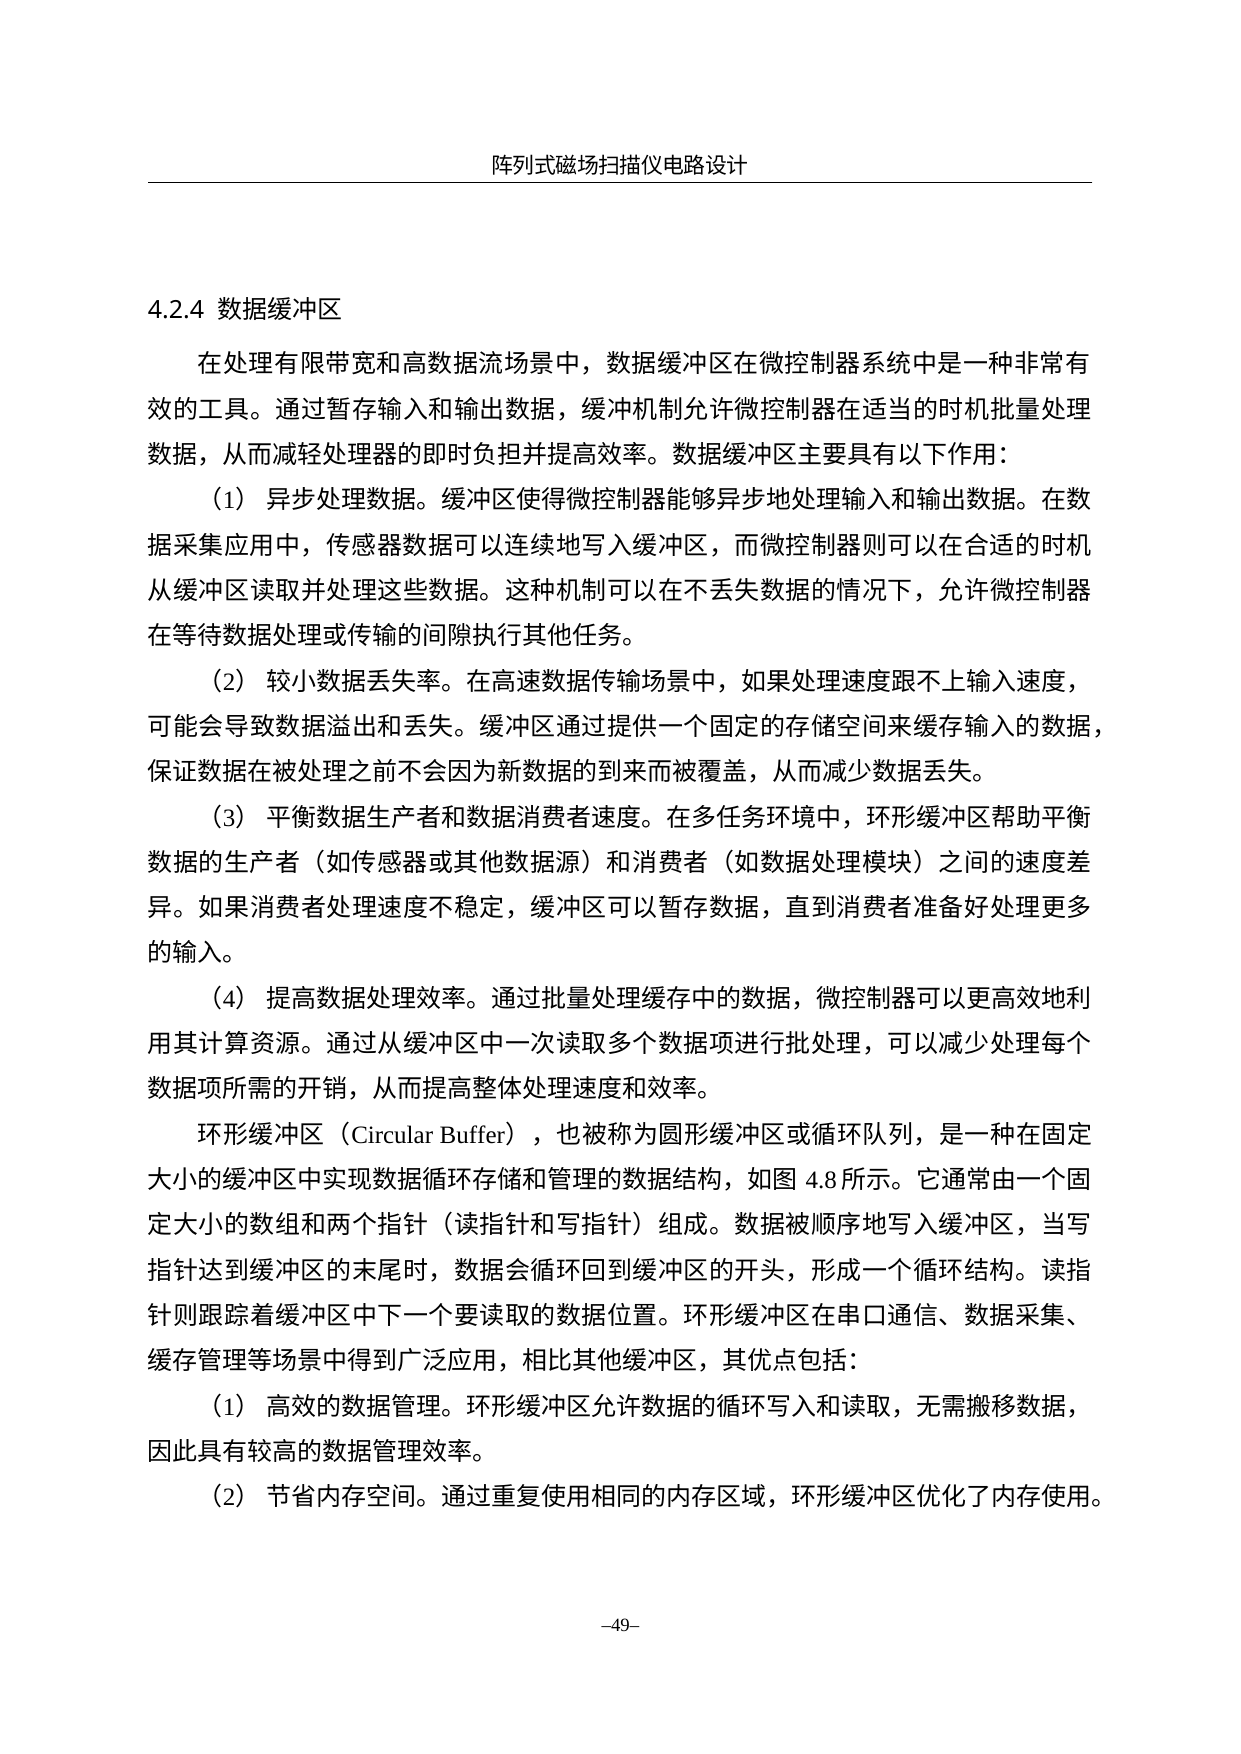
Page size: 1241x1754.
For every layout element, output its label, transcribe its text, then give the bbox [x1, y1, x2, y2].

text （1） 异步处理数据。缓冲区使得微控制器能够异步地处理输入和输出数据。在数据采集应用中，传感器数据可以连续地写入缓冲区，而微控制器则可以在合适的时机从缓冲区读取并处理这些数据。这种机制可以在不丢失数据的情况下，允许微控制器在等待数据处理或传输的间隙执行其他任务。 [148, 480, 1092, 652]
text （1） 高效的数据管理。环形缓冲区允许数据的循环写入和读取，无需搬移数据，因此具有较高的数据管理效率。 [148, 1386, 1092, 1468]
text （4） 提高数据处理效率。通过批量处理缓存中的数据，微控制器可以更高效地利用其计算资源。通过从缓冲区中一次读取多个数据项进行批处理，可以减少处理每个数据项所需的开销，从而提高整体处理速度和效率。 [148, 978, 1092, 1105]
text 环形缓冲区（Circular Buffer），也被称为圆形缓冲区或循环队列，是一种在固定大小的缓冲区中实现数据循环存储和管理的数据结构，如图4.8所示。它通常由一个固定大小的数组和两个指针（读指针和写指针）组成。数据被顺序地写入缓冲区，当写指针达到缓冲区的末尾时，数据会循环回到缓冲区的开头，形成一个循环结构。读指针则跟踪着缓冲区中下一个要读取的数据位置。环形缓冲区在串口通信、数据采集、缓存管理等场景中得到广泛应用，相比其他缓冲区，其优点包括： [148, 1114, 1092, 1377]
text 在处理有限带宽和高数据流场景中，数据缓冲区在微控制器系统中是一种非常有效的工具。通过暂存输入和输出数据，缓冲机制允许微控制器在适当的时机批量处理数据，从而减轻处理器的即时负担并提高效率。数据缓冲区主要具有以下作用： [148, 344, 1092, 471]
subtitle 4.2.4 数据缓冲区 [148, 289, 1092, 326]
text （3） 平衡数据生产者和数据消费者速度。在多任务环境中，环形缓冲区帮助平衡数据的生产者（如传感器或其他数据源）和消费者（如数据处理模块）之间的速度差异。如果消费者处理速度不稳定，缓冲区可以暂存数据，直到消费者准备好处理更多的输入。 [148, 797, 1092, 969]
text （2） 节省内存空间。通过重复使用相同的内存区域，环形缓冲区优化了内存使用。 [148, 1477, 1092, 1513]
text （2） 较小数据丢失率。在高速数据传输场景中，如果处理速度跟不上输入速度，可能会导致数据溢出和丢失。缓冲区通过提供一个固定的存储空间来缓存输入的数据，保证数据在被处理之前不会因为新数据的到来而被覆盖，从而减少数据丢失。 [148, 661, 1092, 788]
